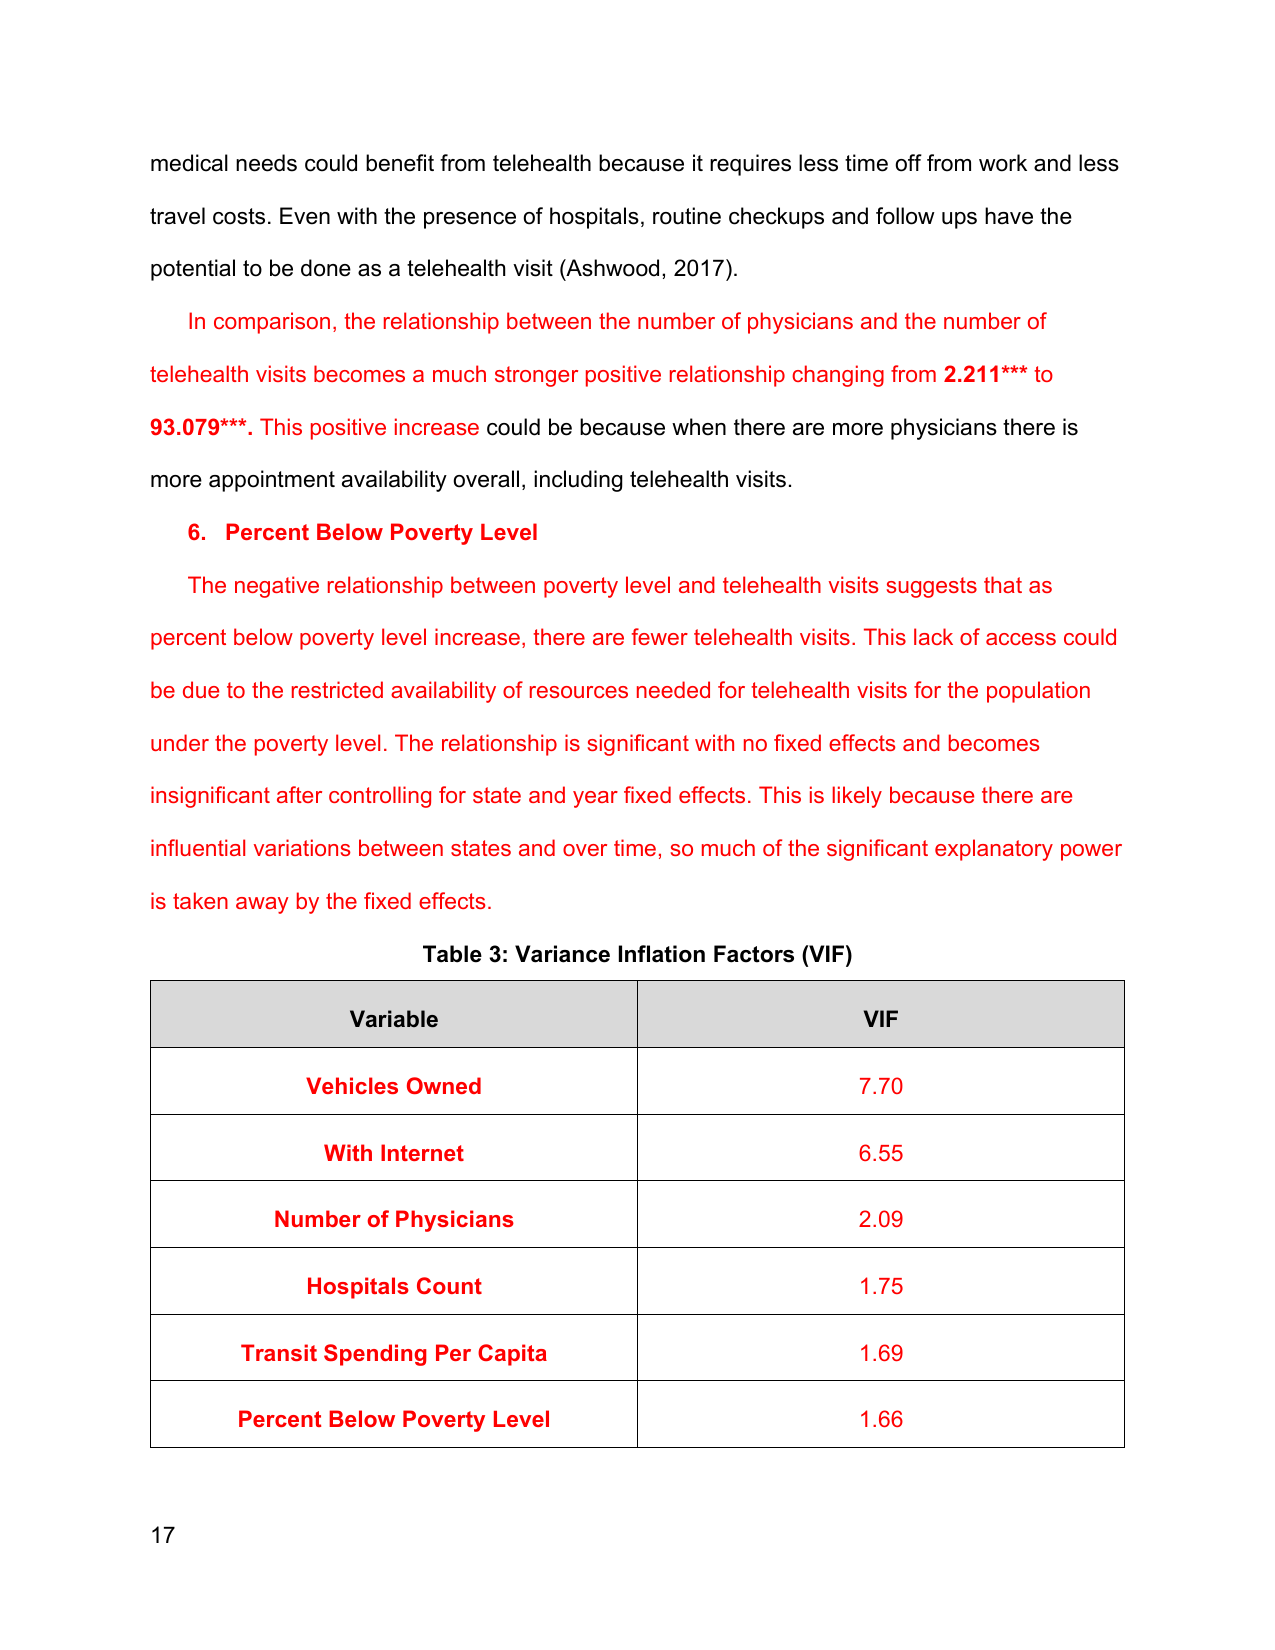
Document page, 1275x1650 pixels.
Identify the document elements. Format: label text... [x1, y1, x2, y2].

table_cell 1.66 [638, 1381, 1124, 1447]
table_cell With Internet [151, 1115, 637, 1180]
table_header VIF [638, 981, 1124, 1047]
table_cell 1.69 [638, 1315, 1124, 1380]
table_cell Hospitals Count [151, 1248, 637, 1313]
table_cell 6.55 [638, 1115, 1124, 1180]
table_cell Percent Below Poverty Level [151, 1381, 637, 1447]
table_cell Number of Physicians [151, 1181, 637, 1247]
table_cell 7.70 [638, 1048, 1124, 1113]
text Table 3: Variance Inflation Factors (VIF) [150, 941, 1125, 967]
table_cell Transit Spending Per Capita [151, 1315, 637, 1380]
text The negative relationship between poverty level and telehealth visits suggests that as percent below poverty level increase, there are fewer telehealth visits. This lack of access could be due to the restricted availability of resources needed for telehealth visits for the population under the poverty level. The relationship is significant with no fixed effects and becomes insignificant after controlling for state and year fixed effects. This is likely because there are influential variations between states and over time, so much of the significant explanatory power is taken away by the fixed effects. [150, 572, 1125, 914]
table_cell Vehicles Owned [151, 1048, 637, 1113]
table_header Variable [151, 981, 637, 1047]
text In comparison, the relationship between the number of physicians and the number of telehealth visits becomes a much stronger positive relationship changing from 2.211*** to 93.079***. This positive increase could be because when there are more physicians there is more appointment availability overall, including telehealth visits. [150, 308, 1125, 493]
list Percent Below Poverty Level [187, 519, 1125, 545]
table_cell 1.75 [638, 1248, 1124, 1313]
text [150, 150, 1125, 282]
table_cell 2.09 [638, 1181, 1124, 1247]
